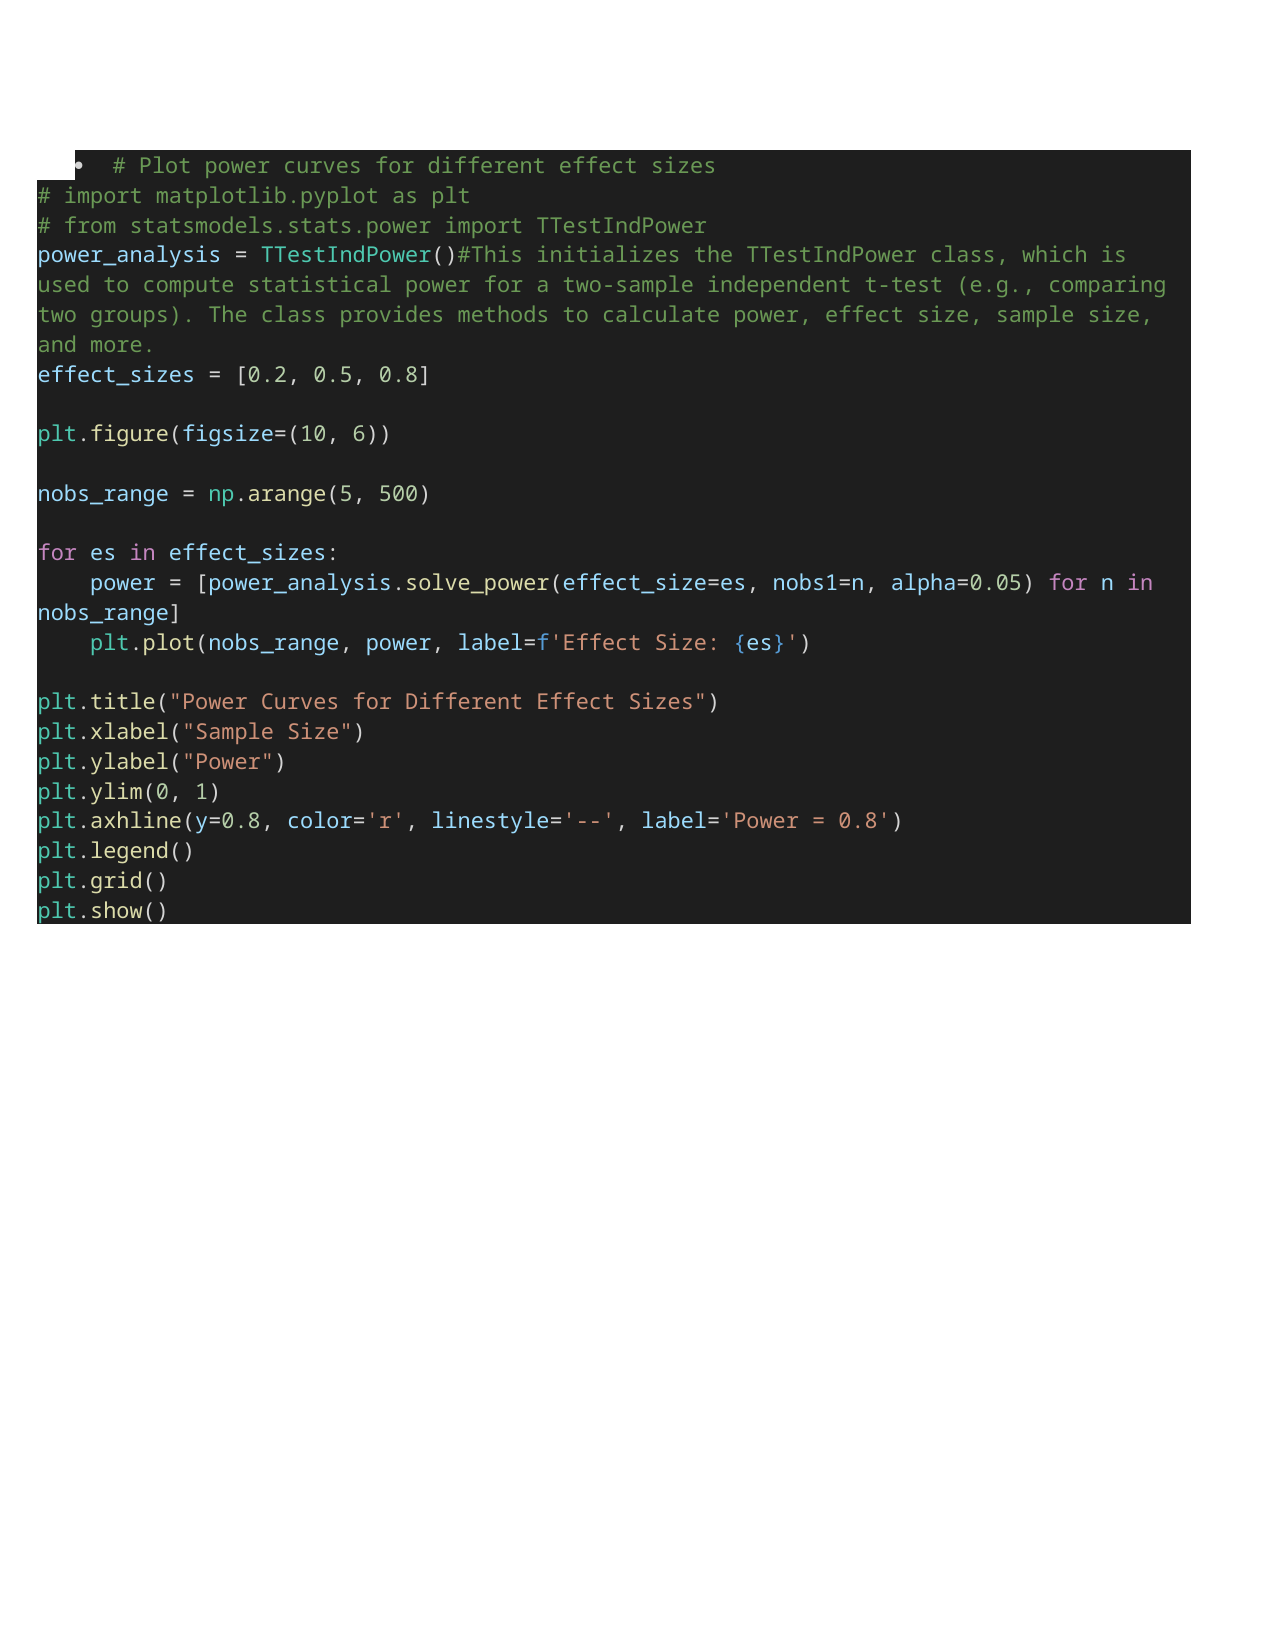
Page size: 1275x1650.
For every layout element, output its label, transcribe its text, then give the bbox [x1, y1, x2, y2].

text for es in effect_sizes: [37, 537, 1191, 567]
text effect_sizes = [0.2, 0.5, 0.8] [37, 358, 1191, 388]
text plt.axhline(y=0.8, color='r', linestyle='--', label='Power = 0.8') [37, 805, 1191, 835]
text # import matplotlib.pyplot as plt [37, 180, 1191, 209]
text power_analysis = TTestIndPower()#This initializes the TTestIndPower class, which is used to compute statistical power for a two-sample independent t-test (e.g., comparing two groups). The class provides methods to calculate power, effect size, sample size, and more. [37, 239, 1191, 358]
text plt.figure(figsize=(10, 6)) [37, 418, 1191, 448]
text plt.xlabel("Sample Size") [37, 716, 1191, 746]
list # Plot power curves for different effect sizes [75, 150, 1191, 180]
text nobs_range = np.arange(5, 500) [37, 478, 1191, 507]
text plt.ylabel("Power") [37, 746, 1191, 776]
text plt.ylim(0, 1) [37, 776, 1191, 805]
text plt.legend() [37, 835, 1191, 865]
text plt.grid() [37, 865, 1191, 895]
text plt.show() [37, 895, 1191, 924]
text plt.title("Power Curves for Different Effect Sizes") [37, 686, 1191, 716]
text power = [power_analysis.solve_power(effect_size=es, nobs1=n, alpha=0.05) for n in nobs_range] [37, 567, 1191, 627]
text plt.plot(nobs_range, power, label=f'Effect Size: {es}') [37, 627, 1191, 656]
text # from statsmodels.stats.power import TTestIndPower [37, 209, 1191, 239]
